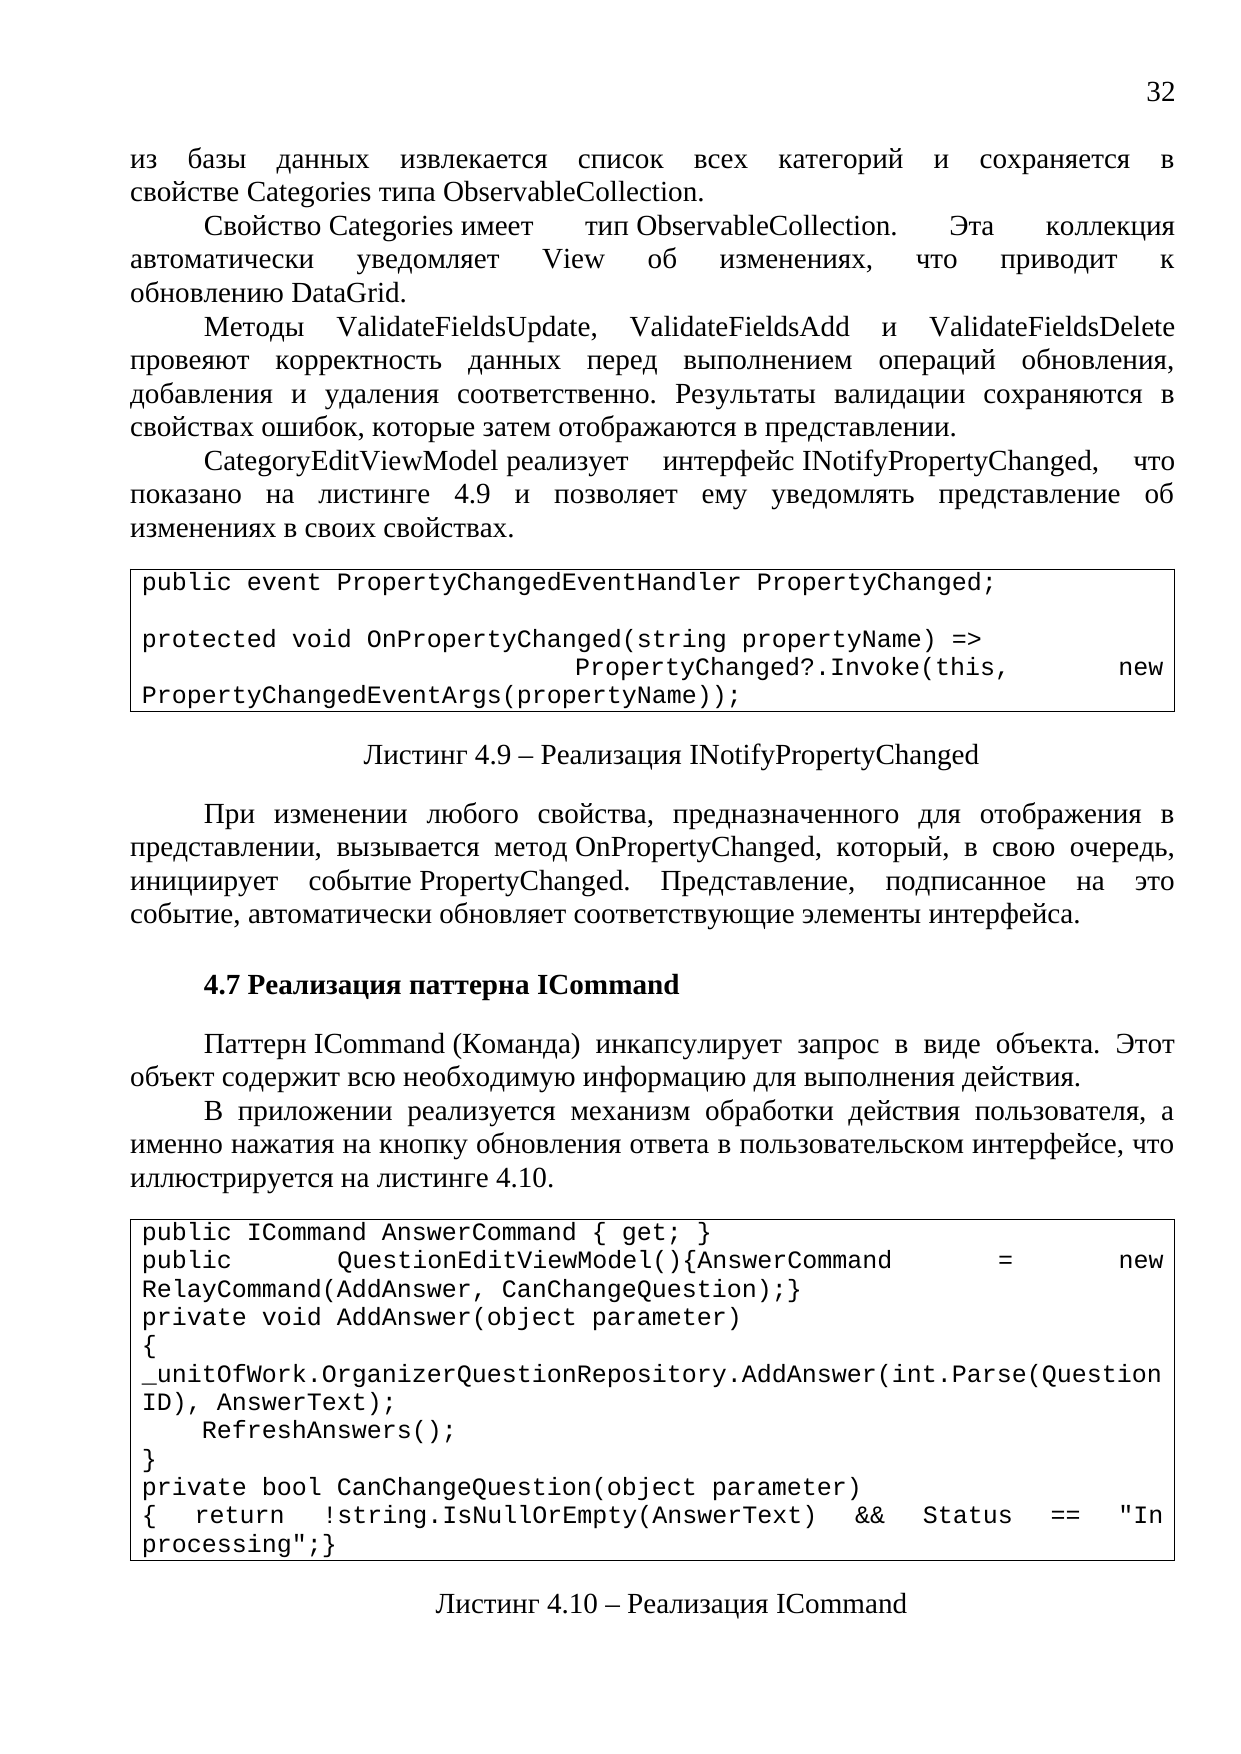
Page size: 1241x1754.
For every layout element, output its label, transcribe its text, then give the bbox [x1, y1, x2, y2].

text Листинг 4.9 – Реализация INotifyPropertyChanged [130, 737, 1175, 771]
table_header public ICommand AnswerCommand { get; } public QuestionEditViewModel(){AnswerCommand = new RelayCommand(AddAnswer, CanChangeQuestion);} private void AddAnswer(object parameter) { _unitOfWork.OrganizerQuestionRepository.AddAnswer(int.Parse(QuestionID), AnswerText); RefreshAnswers(); } private bool CanChangeQuestion(object parameter) { return !string.IsNullOrEmpty(AnswerText) && Status == "In processing";} [131, 1220, 1174, 1560]
text Паттерн ICommand (Команда) инкапсулирует запрос в виде объекта. Этот объект содержит всю необходимую информацию для выполнения действия. [130, 1026, 1175, 1093]
text Листинг 4.10 – Реализация ICommand [130, 1586, 1175, 1619]
subtitle 4.7 Реализация паттерна ICommand [130, 967, 1175, 1001]
text Свойство Categories имеет тип ObservableCollection. Эта коллекция автоматически уведомляет View об изменениях, что приводит к обновлению DataGrid. [130, 208, 1175, 309]
text В приложении реализуется механизм обработки действия пользователя, а именно нажатия на кнопку обновления ответа в пользовательском интерфейсе, что иллюстрируется на листинге 4.10. [130, 1093, 1175, 1194]
text CategoryEditViewModel реализует интерфейс INotifyPropertyChanged, что показано на листинге 4.9 и позволяет ему уведомлять представление об изменениях в своих свойствах. [130, 443, 1175, 543]
text Методы ValidateFieldsUpdate, ValidateFieldsAdd и ValidateFieldsDelete провеяют корректность данных перед выполнением операций обновления, добавления и удаления соответственно. Результаты валидации сохраняются в свойствах ошибок, которые затем отображаются в представлении. [130, 309, 1175, 443]
table_header public event PropertyChangedEventHandler PropertyChanged; protected void OnPropertyChanged(string propertyName) => PropertyChanged?.Invoke(this, new PropertyChangedEventArgs(propertyName)); [131, 570, 1174, 711]
text При изменении любого свойства, предназначенного для отображения в представлении, вызывается метод OnPropertyChanged, который, в свою очередь, инициирует событие PropertyChanged. Представление, подписанное на это событие, автоматически обновляет соответствующие элементы интерфейса. [130, 796, 1175, 930]
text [130, 141, 1175, 208]
